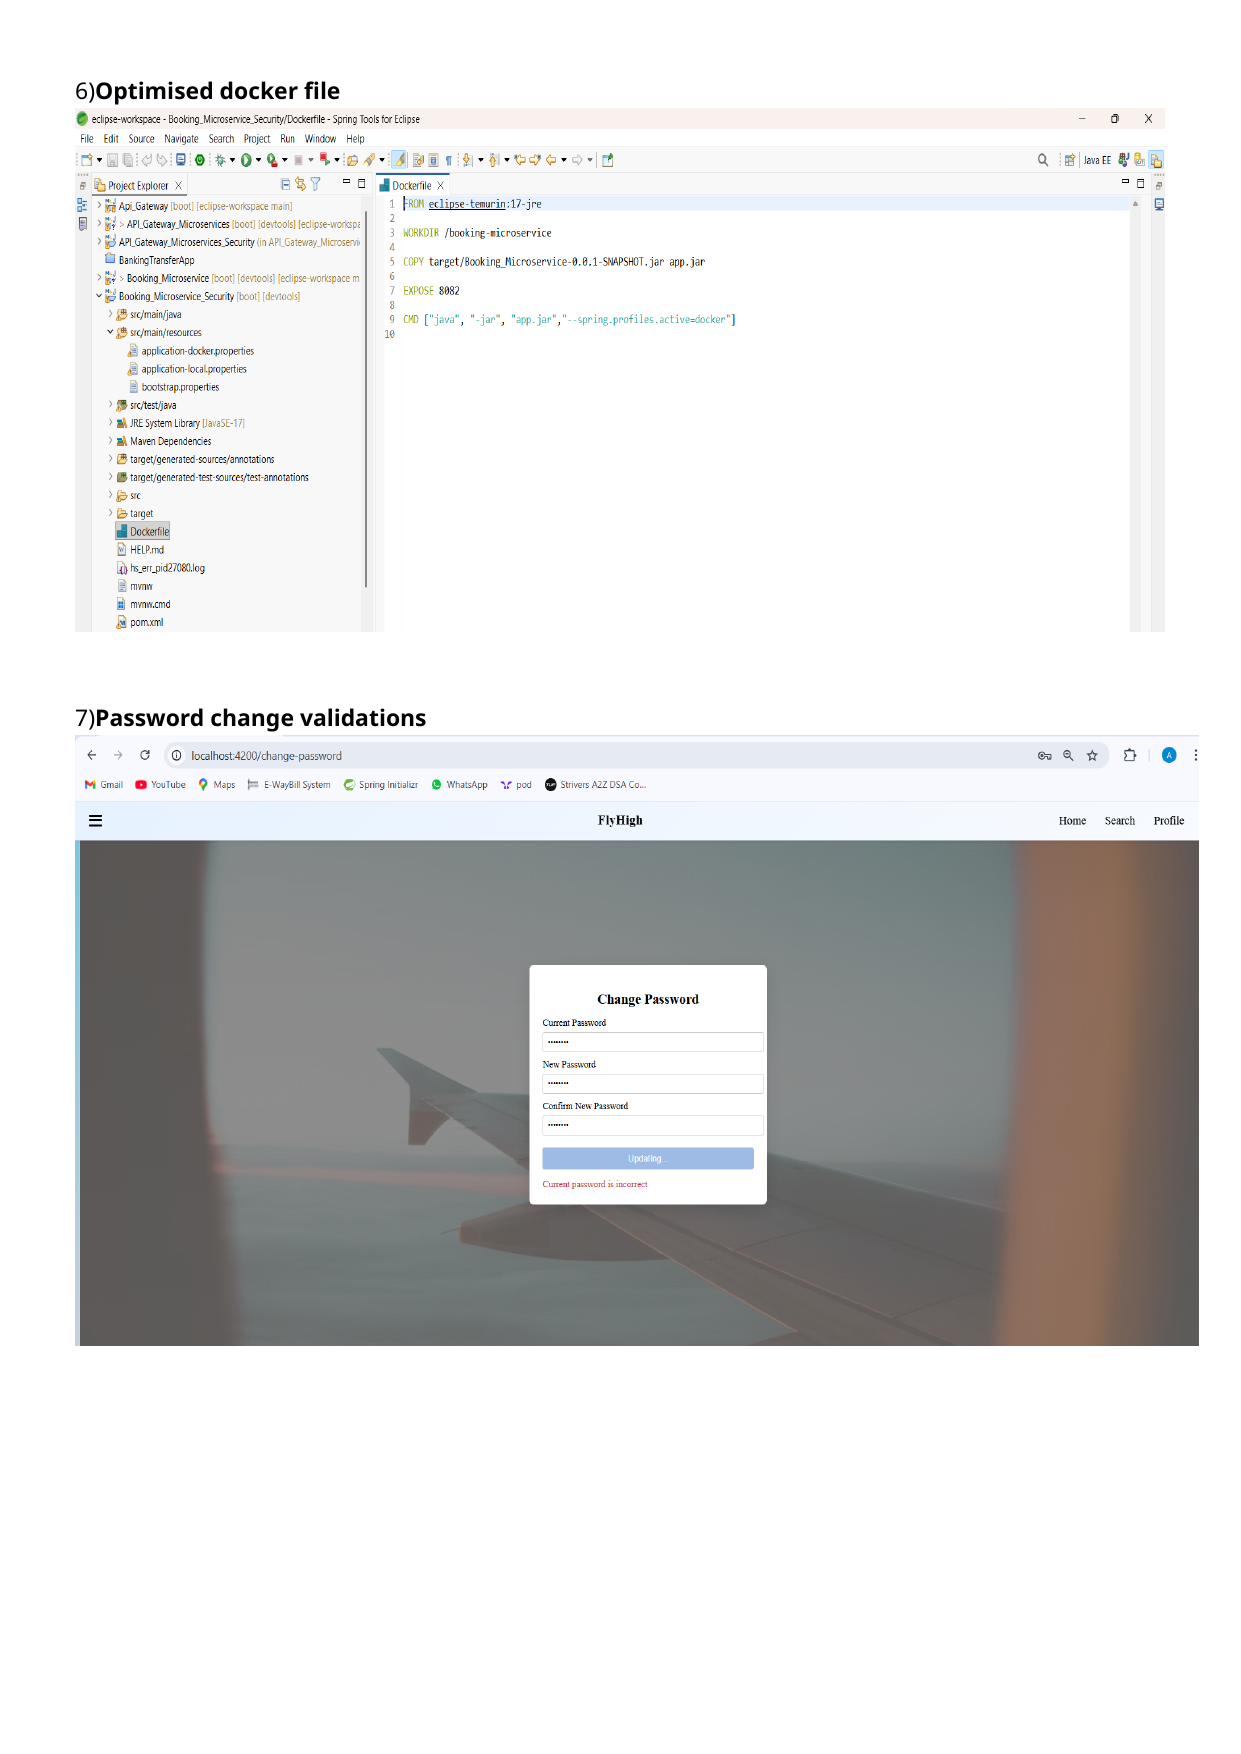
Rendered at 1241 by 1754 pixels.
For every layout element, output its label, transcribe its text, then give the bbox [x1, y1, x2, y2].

picture [75, 108, 1166, 632]
picture [75, 735, 1199, 1346]
text 7)Password change validations [75, 702, 1165, 735]
text 6)Optimised docker file [75, 75, 1165, 108]
